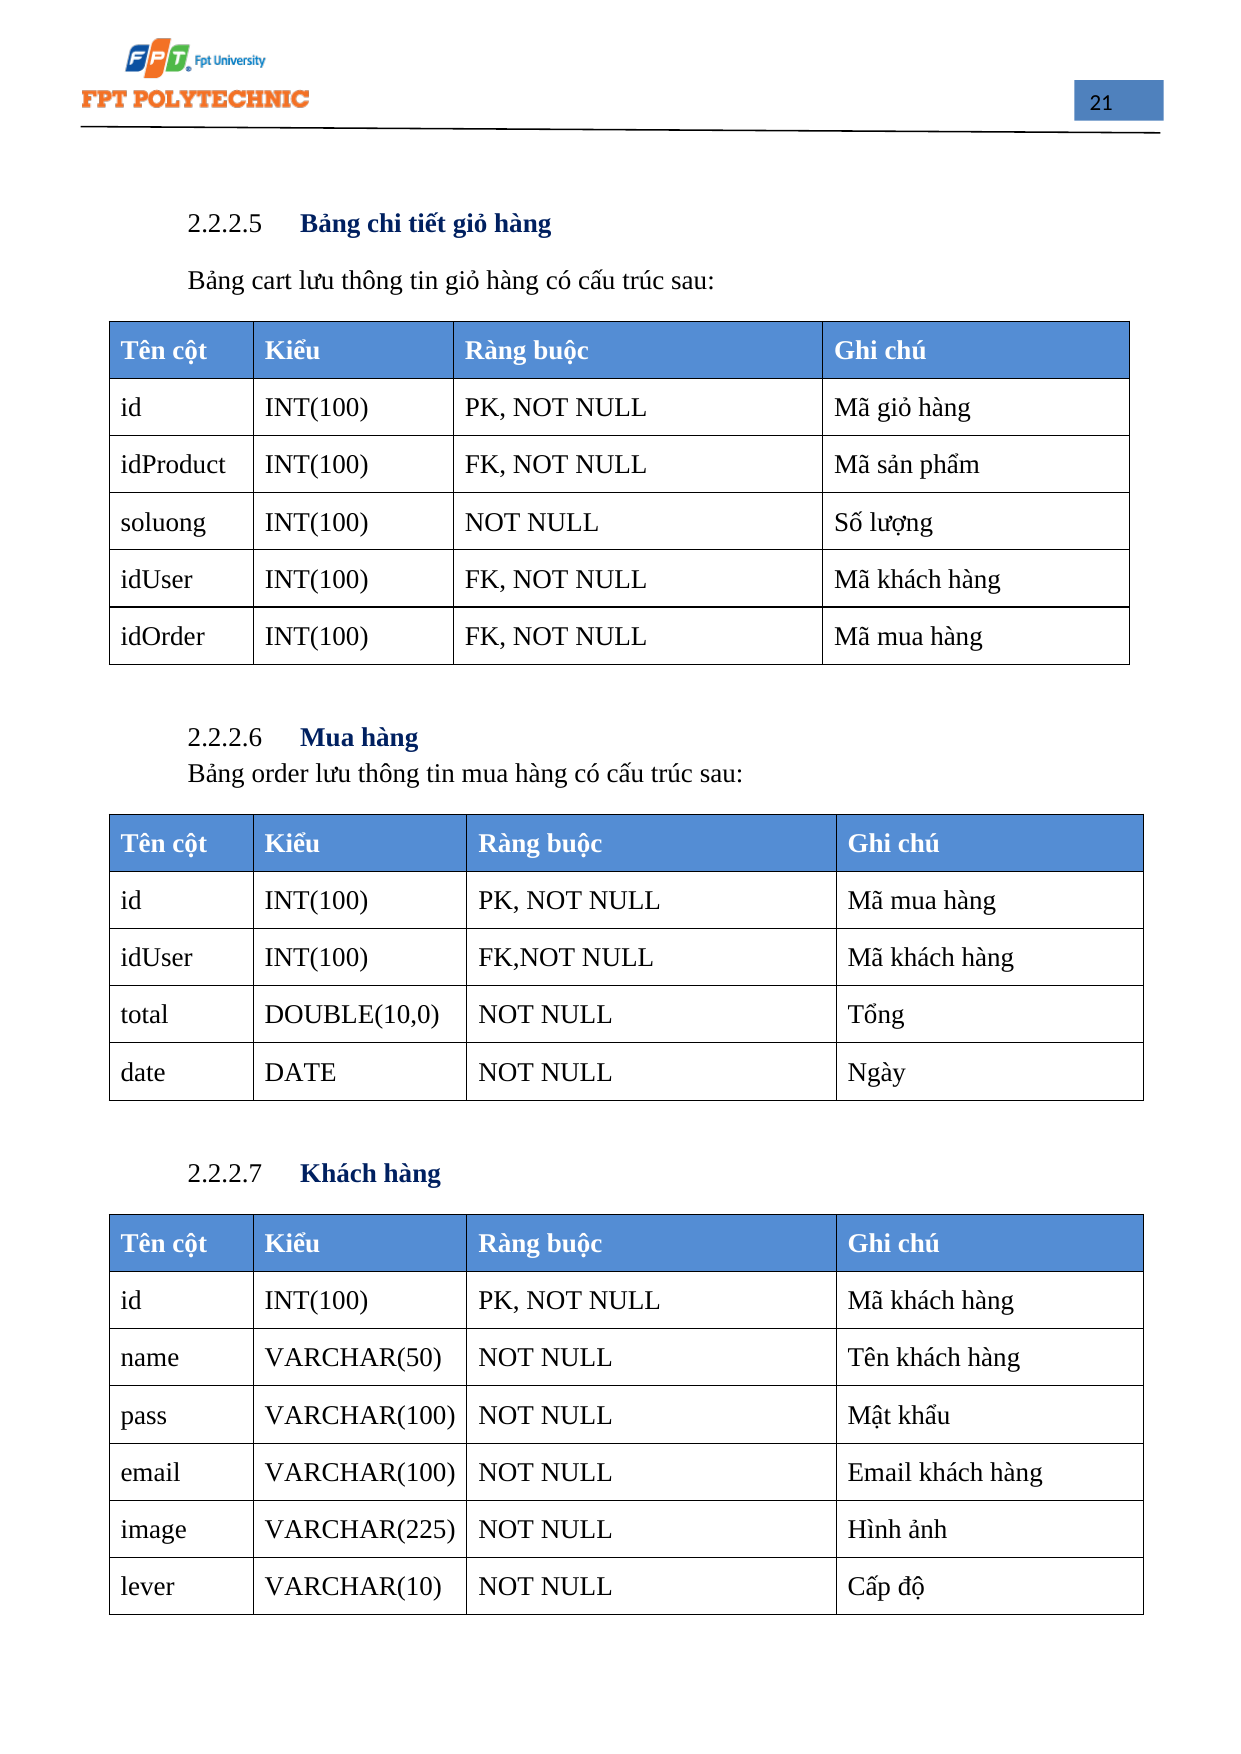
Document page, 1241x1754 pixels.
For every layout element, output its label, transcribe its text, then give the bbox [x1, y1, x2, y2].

table_cell Mật khẩu [837, 1386, 1143, 1442]
table_cell FK, NOT NULL [454, 436, 822, 492]
table_header Tên cột [110, 1215, 253, 1271]
table_cell VARCHAR(50) [254, 1329, 466, 1385]
table_cell FK, NOT NULL [454, 608, 822, 664]
table_header Ràng buộc [467, 1215, 836, 1271]
table_cell id [110, 872, 253, 928]
table_cell VARCHAR(225) [254, 1501, 466, 1557]
text Bảng cart lưu thông tin giỏ hàng có cấu trúc sau: [187, 264, 1165, 295]
table_cell INT(100) [254, 929, 466, 985]
table_header Ghi chú [837, 1215, 1143, 1271]
table_cell pass [110, 1386, 253, 1442]
table_cell NOT NULL [454, 493, 822, 549]
table_cell INT(100) [254, 550, 453, 606]
table_header Ghi chú [823, 322, 1129, 378]
table_cell date [110, 1043, 253, 1099]
table_cell Cấp độ [837, 1558, 1143, 1614]
table_header Ràng buộc [454, 322, 822, 378]
table_cell INT(100) [254, 379, 453, 435]
table_cell id [110, 1272, 253, 1328]
list Khách hàng [187, 1157, 1165, 1188]
table_cell Email khách hàng [837, 1444, 1143, 1499]
table_cell Tổng [837, 986, 1143, 1042]
table_cell VARCHAR(10) [254, 1558, 466, 1614]
list Mua hàng [187, 721, 1165, 752]
table_cell lever [110, 1558, 253, 1614]
table_cell DATE [254, 1043, 466, 1099]
table_cell DOUBLE(10,0) [254, 986, 466, 1042]
table_cell idUser [110, 550, 253, 606]
table_cell NOT NULL [467, 1444, 836, 1499]
table_cell Hình ảnh [837, 1501, 1143, 1557]
table_cell Mã sản phẩm [823, 436, 1129, 492]
table_cell Ngày [837, 1043, 1143, 1099]
table_header Kiểu [254, 322, 453, 378]
table_cell NOT NULL [467, 1501, 836, 1557]
table_cell NOT NULL [467, 986, 836, 1042]
table_cell INT(100) [254, 872, 466, 928]
table_header Tên cột [110, 322, 253, 378]
table_cell VARCHAR(100) [254, 1444, 466, 1499]
table_cell Mã mua hàng [823, 608, 1129, 664]
table_cell name [110, 1329, 253, 1385]
table_cell INT(100) [254, 493, 453, 549]
table_cell INT(100) [254, 1272, 466, 1328]
table_cell INT(100) [254, 436, 453, 492]
table_header Ghi chú [837, 815, 1143, 871]
picture [75, 32, 324, 116]
table_cell total [110, 986, 253, 1042]
table_cell email [110, 1444, 253, 1499]
table_cell NOT NULL [467, 1386, 836, 1442]
table_cell Mã mua hàng [837, 872, 1143, 928]
table_cell VARCHAR(100) [254, 1386, 466, 1442]
table_cell Mã khách hàng [837, 1272, 1143, 1328]
table_cell INT(100) [254, 608, 453, 664]
table_cell image [110, 1501, 253, 1557]
table_cell PK, NOT NULL [467, 1272, 836, 1328]
table_cell idOrder [110, 608, 253, 664]
table_cell FK,NOT NULL [467, 929, 836, 985]
table_header Tên cột [110, 815, 253, 871]
table_cell Số lượng [823, 493, 1129, 549]
table_cell PK, NOT NULL [454, 379, 822, 435]
table_cell soluong [110, 493, 253, 549]
table_cell FK, NOT NULL [454, 550, 822, 606]
table_cell Mã khách hàng [823, 550, 1129, 606]
table_cell NOT NULL [467, 1558, 836, 1614]
table_header Kiểu [254, 815, 466, 871]
table_cell Mã giỏ hàng [823, 379, 1129, 435]
table_header Kiểu [254, 1215, 466, 1271]
table_cell idProduct [110, 436, 253, 492]
list Bảng chi tiết giỏ hàng [187, 207, 1165, 238]
table_cell id [110, 379, 253, 435]
table_cell PK, NOT NULL [467, 872, 836, 928]
table_header Ràng buộc [467, 815, 836, 871]
table_cell NOT NULL [467, 1329, 836, 1385]
table_cell Mã khách hàng [837, 929, 1143, 985]
list Bảng order lưu thông tin mua hàng có cấu trúc sau: [152, 757, 1165, 788]
table_cell idUser [110, 929, 253, 985]
table_cell NOT NULL [467, 1043, 836, 1099]
table_cell Tên khách hàng [837, 1329, 1143, 1385]
